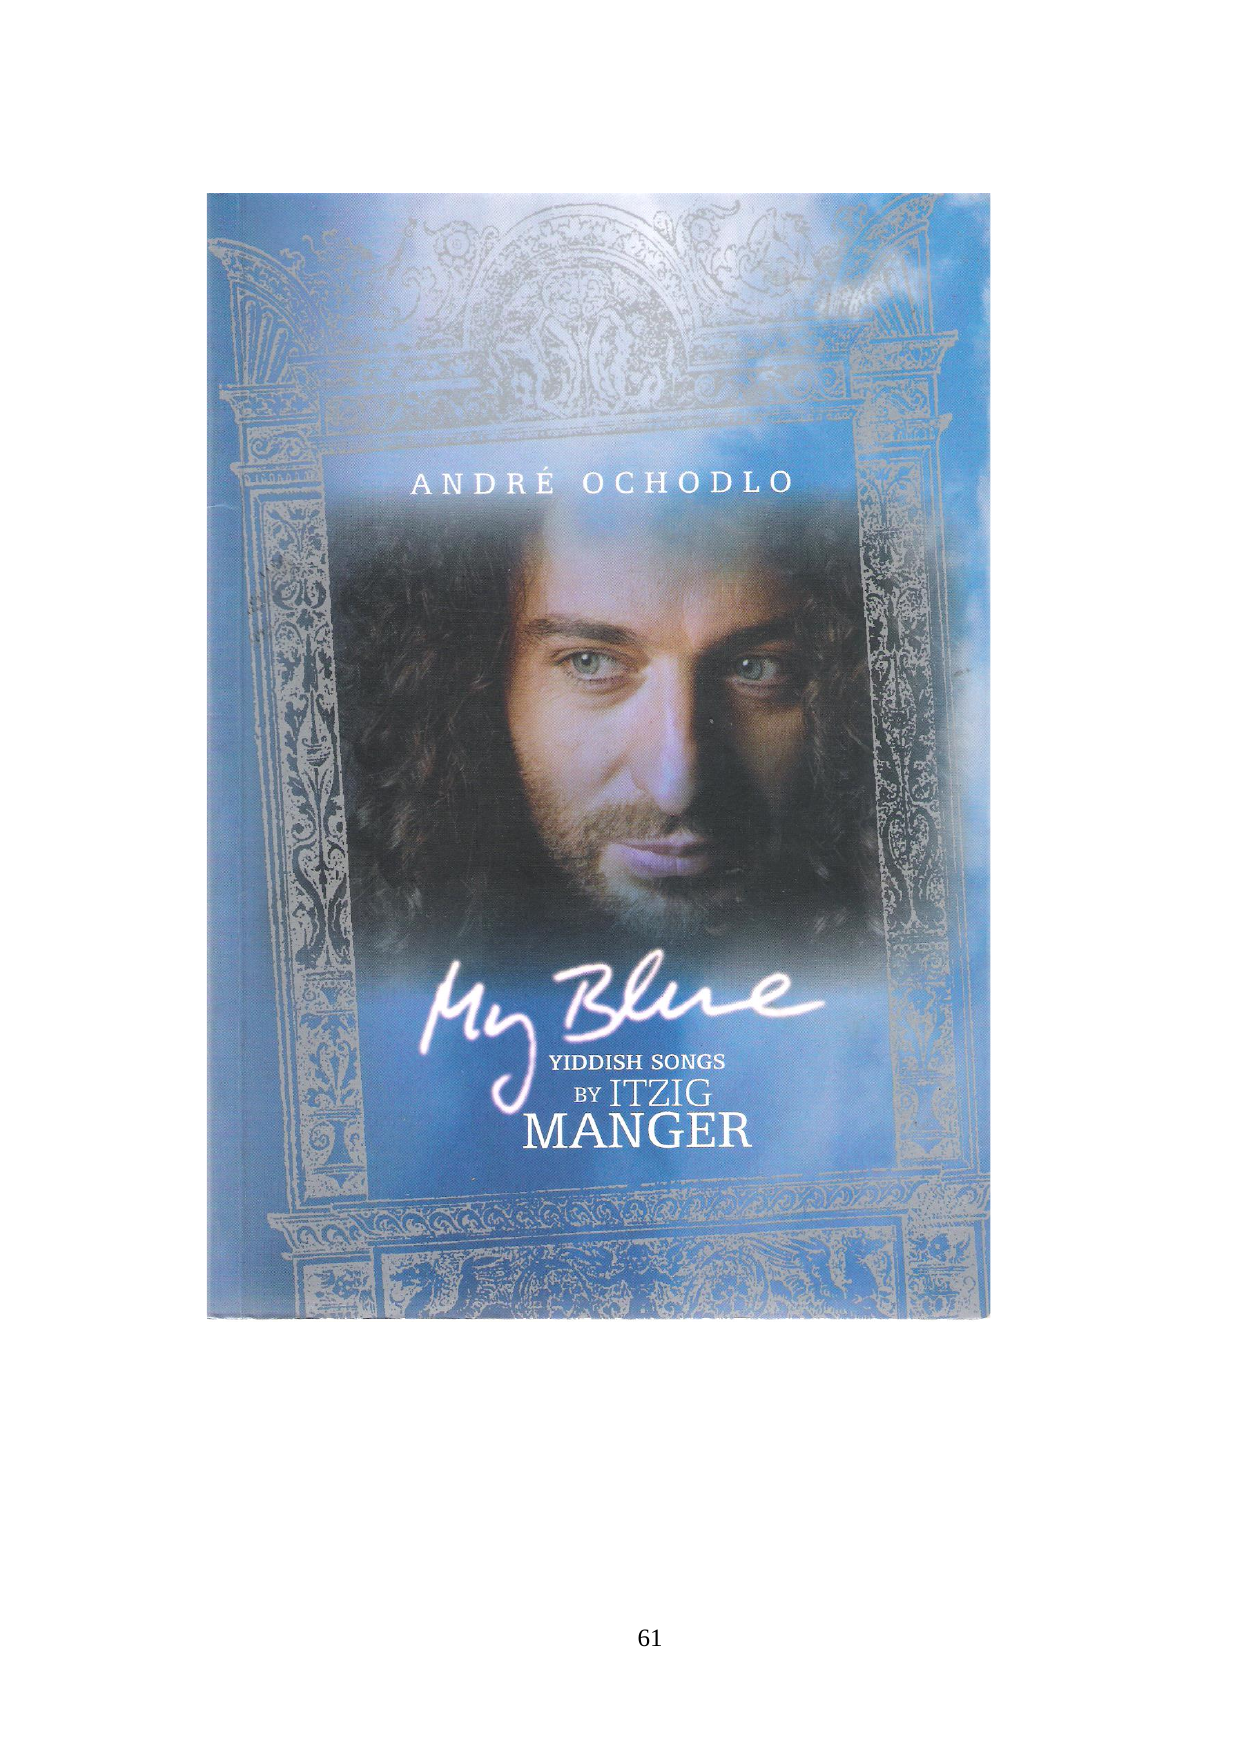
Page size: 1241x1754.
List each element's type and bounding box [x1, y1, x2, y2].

picture [206, 193, 991, 1322]
